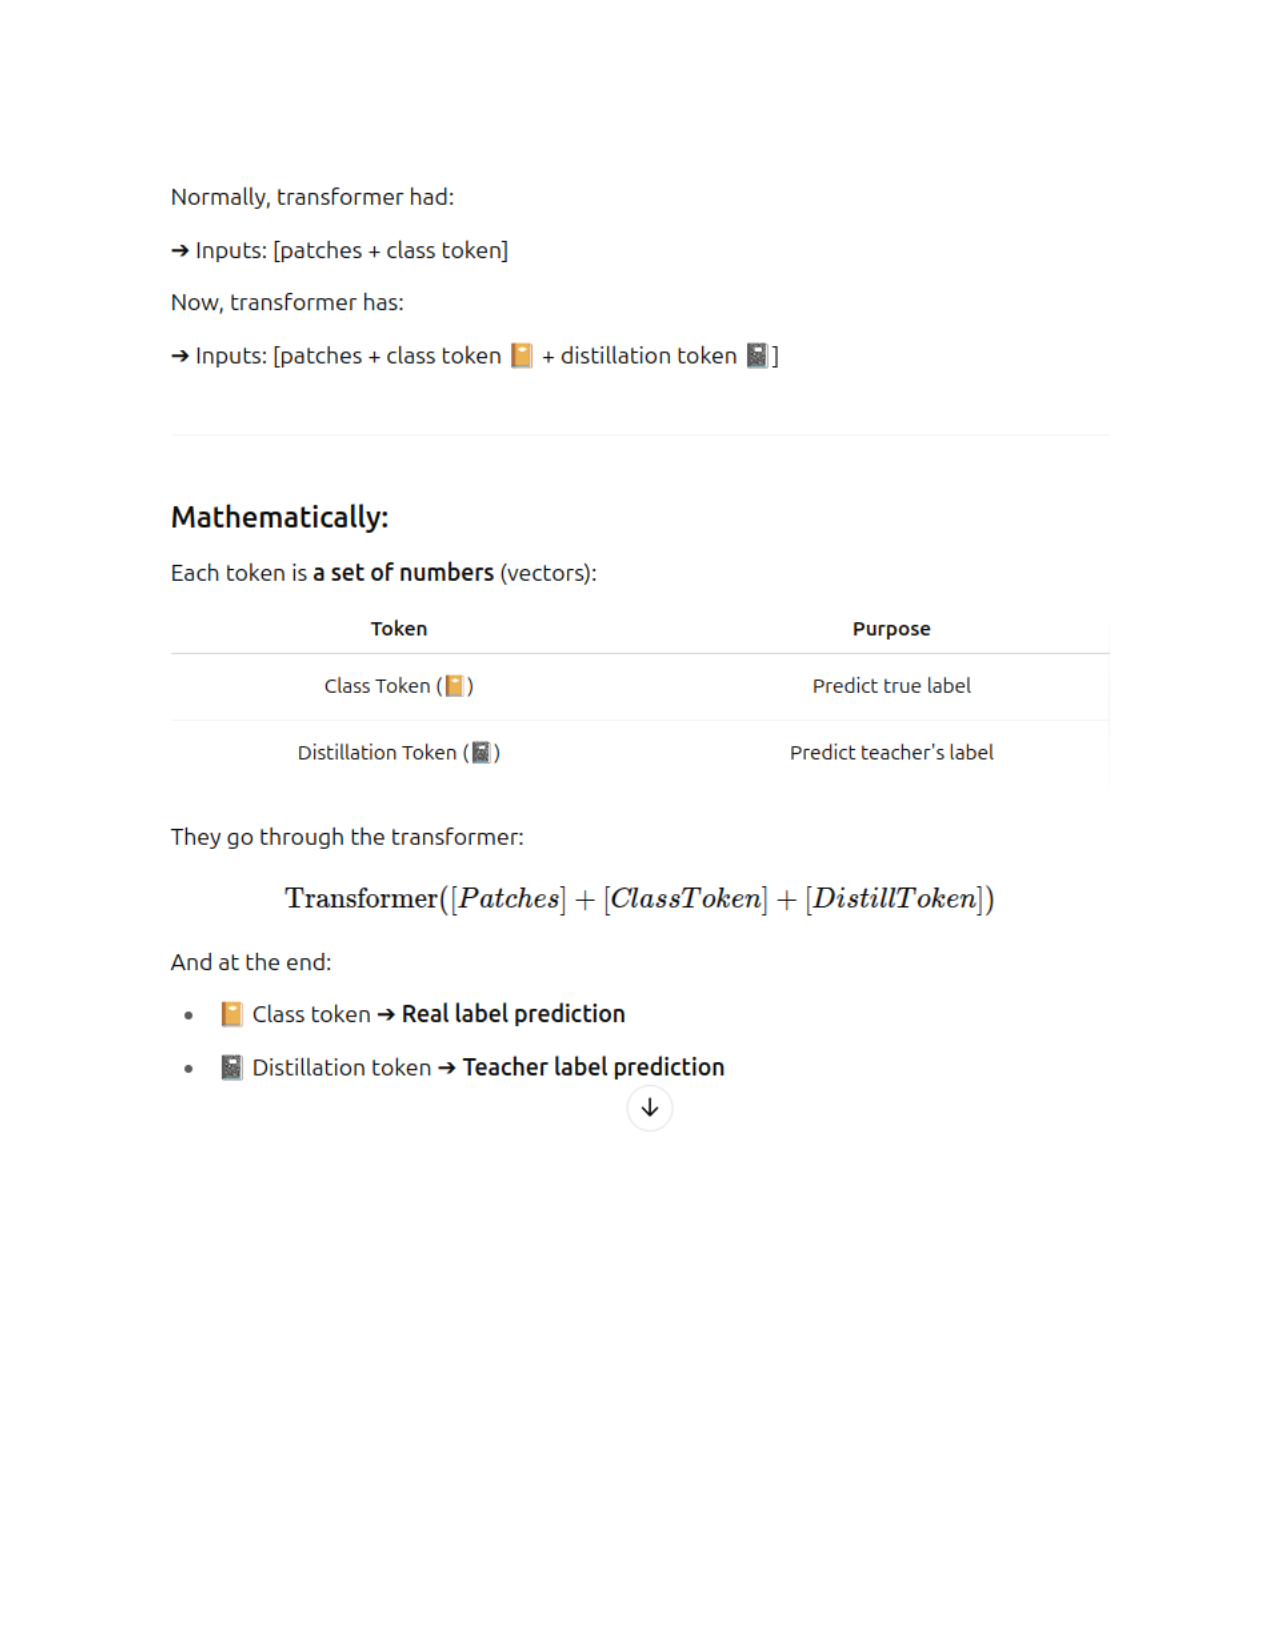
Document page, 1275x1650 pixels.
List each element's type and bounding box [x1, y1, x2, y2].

picture [150, 150, 1125, 1133]
